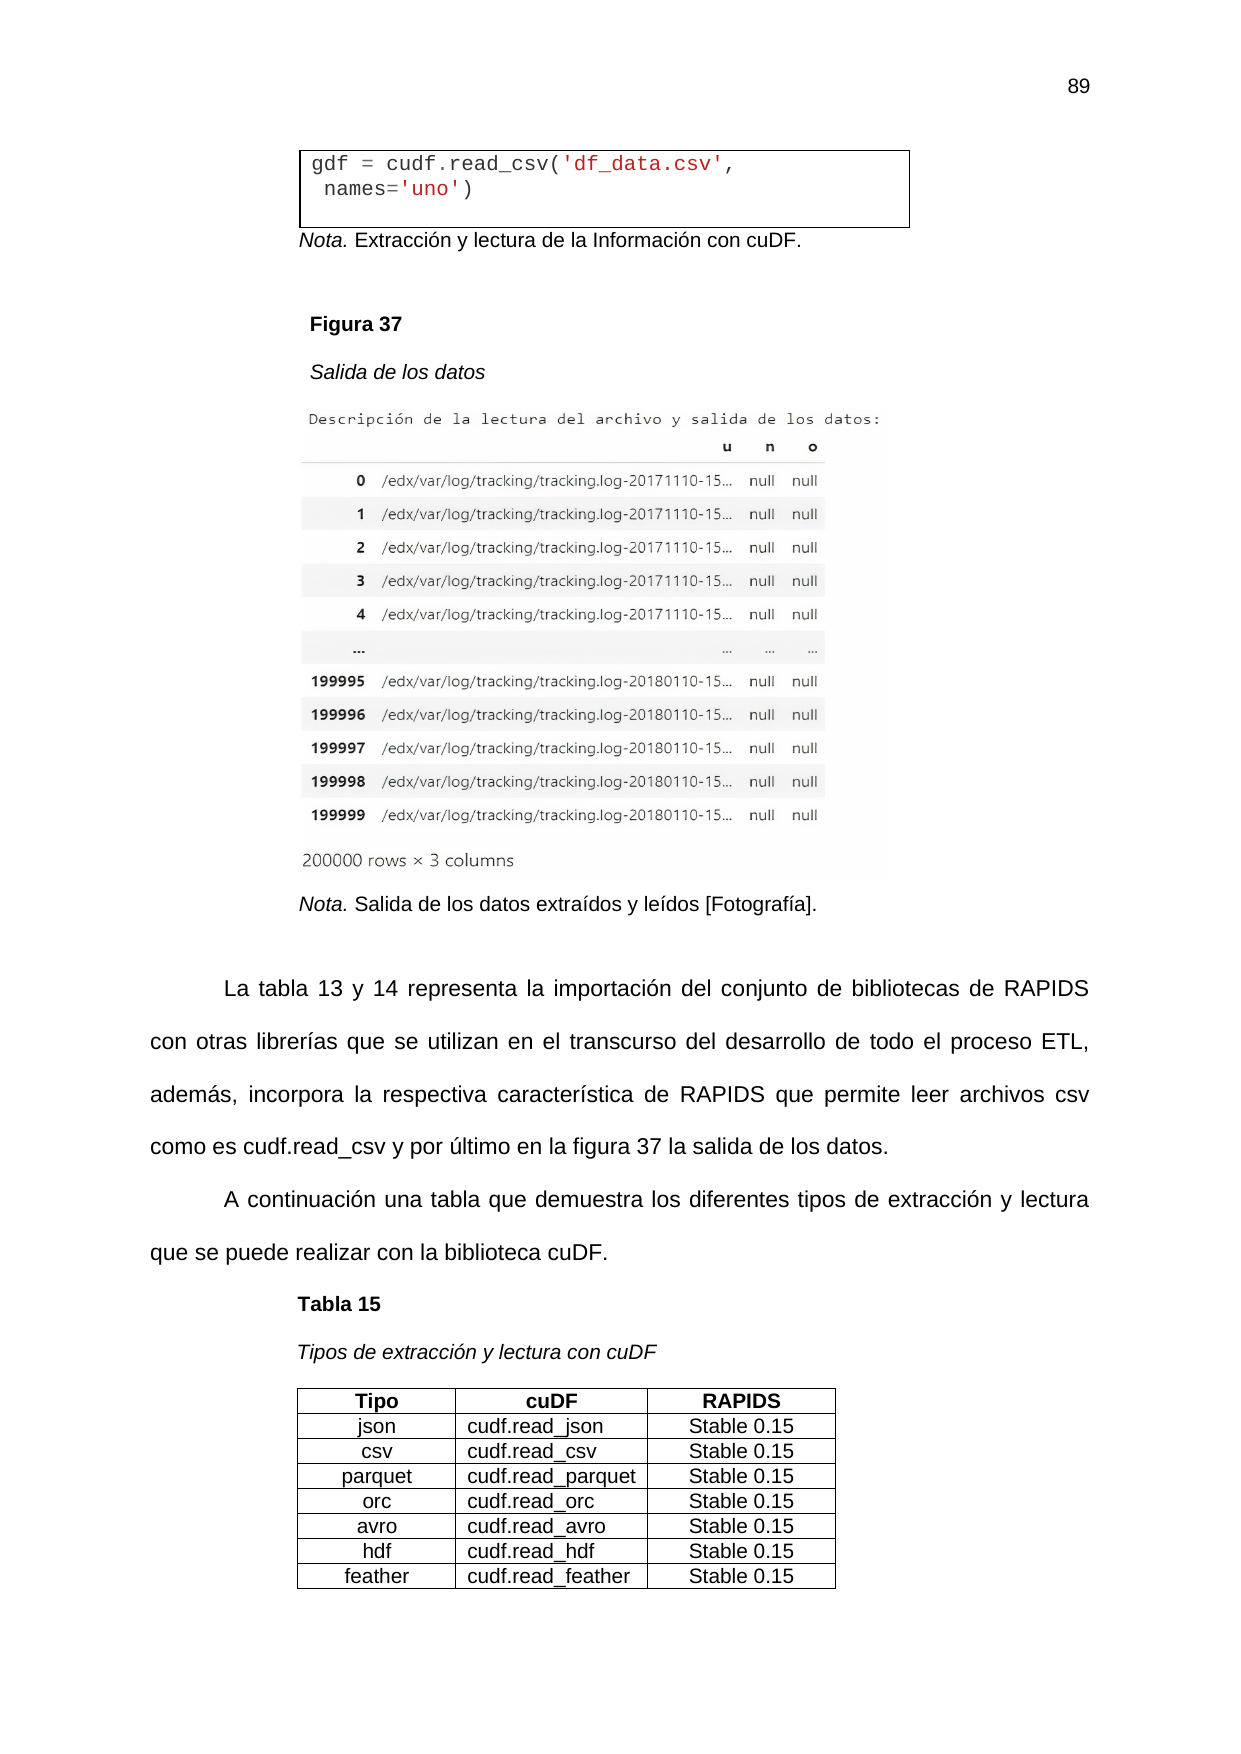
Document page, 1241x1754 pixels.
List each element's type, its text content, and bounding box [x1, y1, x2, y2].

table_cell cudf.read_csv [456, 1439, 647, 1463]
table_cell Stable 0.15 [648, 1539, 835, 1563]
text A continuación una tabla que demuestra los diferentes tipos de extracción y lectura que se puede realizar con la biblioteca cuDF. [150, 1186, 1090, 1265]
table_cell Stable 0.15 [648, 1564, 835, 1588]
list Nota. Extracción y lectura de la Información con cuDF. [299, 228, 925, 252]
list Nota. Salida de los datos extraídos y leídos [Fotografía]. [299, 891, 925, 915]
table_cell Stable 0.15 [648, 1514, 835, 1538]
table_cell Stable 0.15 [648, 1439, 835, 1463]
text Tipos de extracción y lectura con cuDF [239, 1340, 1090, 1364]
table_cell cudf.read_json [456, 1414, 647, 1438]
table_cell cudf.read_orc [456, 1489, 647, 1513]
picture [298, 408, 887, 880]
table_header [301, 151, 909, 227]
text La tabla 13 y 14 representa la importación del conjunto de bibliotecas de RAPIDS con otras librerías que se utilizan en el transcurso del desarrollo de todo el proceso ETL, además, incorpora la respectiva característica de RAPIDS que permite leer archivos csv como es cudf.read_csv y por último en la figura 37 la salida de los datos. [150, 975, 1090, 1160]
table_cell avro [298, 1514, 455, 1538]
table_header RAPIDS [648, 1389, 835, 1413]
table_header Tipo [298, 1389, 455, 1413]
text Tabla 15 [239, 1292, 1090, 1316]
text Salida de los datos [309, 360, 1090, 384]
table_cell cudf.read_hdf [456, 1539, 647, 1563]
table_header cuDF [456, 1389, 647, 1413]
table_cell feather [298, 1564, 455, 1588]
table_cell Stable 0.15 [648, 1489, 835, 1513]
table_cell parquet [298, 1464, 455, 1488]
table_cell Stable 0.15 [648, 1464, 835, 1488]
table_cell orc [298, 1489, 455, 1513]
table_cell cudf.read_parquet [456, 1464, 647, 1488]
text Figura 37 [309, 312, 1090, 336]
table_cell json [298, 1414, 455, 1438]
table_cell Stable 0.15 [648, 1414, 835, 1438]
table_cell cudf.read_avro [456, 1514, 647, 1538]
table_cell hdf [298, 1539, 455, 1563]
table_cell csv [298, 1439, 455, 1463]
table_cell cudf.read_feather [456, 1564, 647, 1588]
